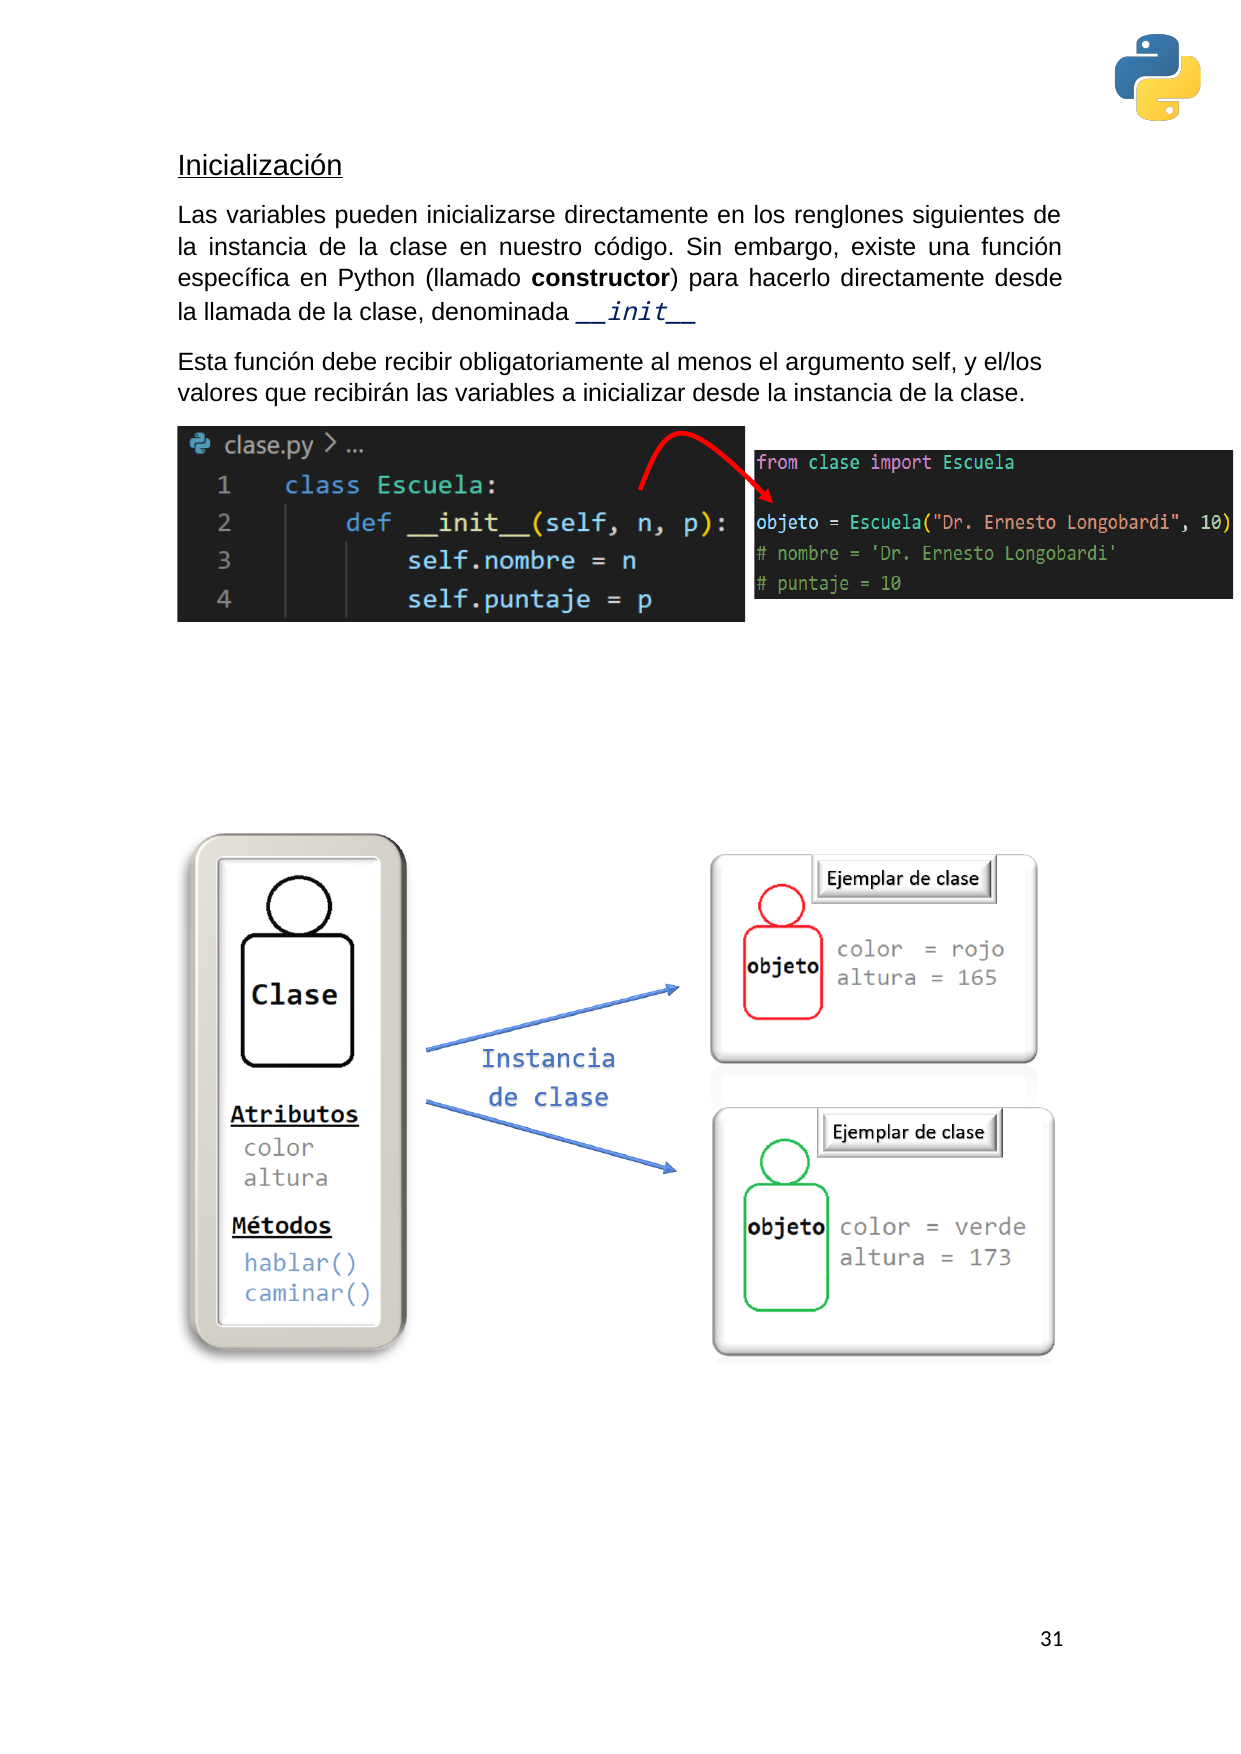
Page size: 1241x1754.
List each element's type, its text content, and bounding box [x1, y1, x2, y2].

picture [177, 831, 1063, 1364]
picture [1114, 34, 1201, 121]
text Las variables pueden inicializarse directamente en los renglones siguientes de la instancia de la clase en nuestro código. Sin embargo, existe una función específica en Python (llamado constructor) para hacerlo directamente desde la llamada de la clase, denominada __init__ [177, 200, 1063, 328]
text Esta función debe recibir obligatoriamente al menos el argumento self, y el/los valores que recibirán las variables a inicializar desde la instancia de la clase. [177, 347, 1063, 407]
text Inicialización [177, 148, 1063, 181]
picture [754, 450, 1234, 599]
picture [177, 426, 746, 622]
